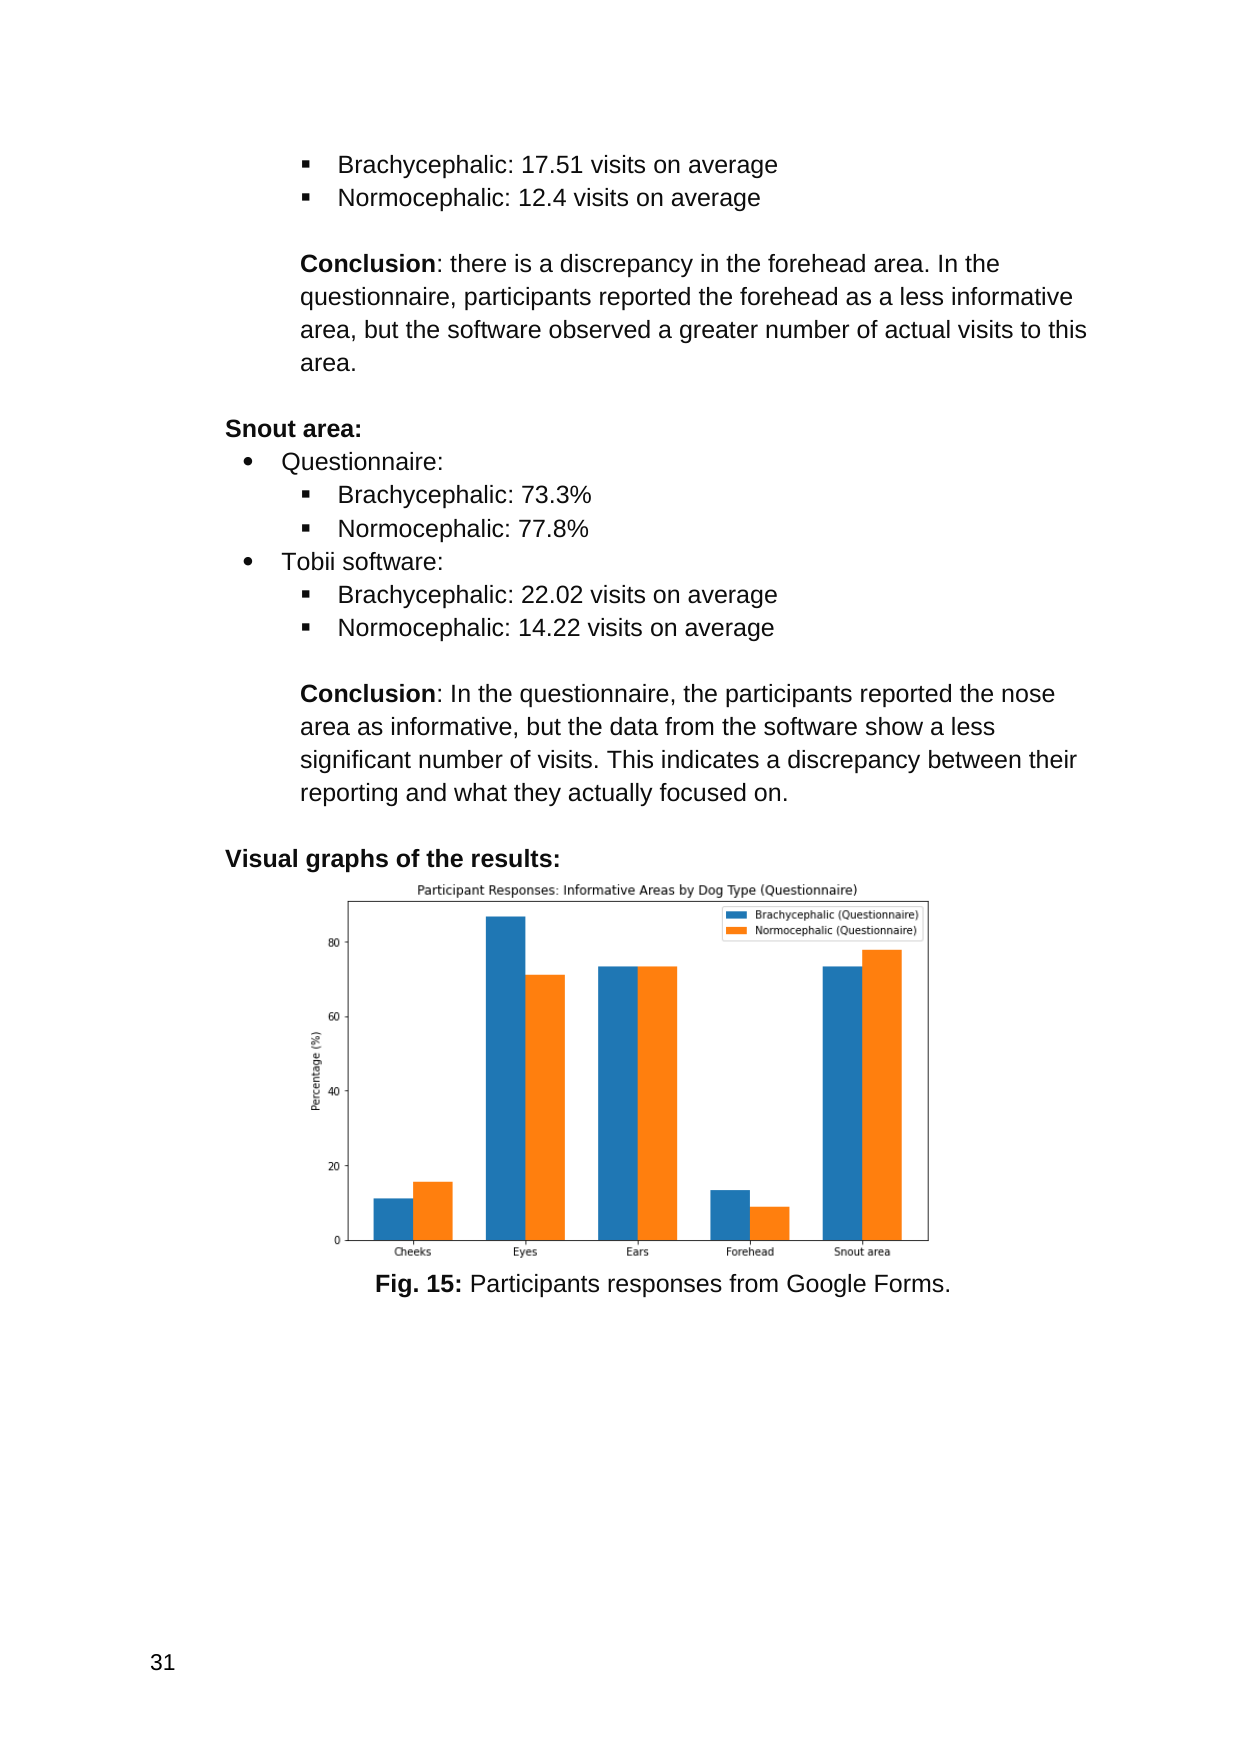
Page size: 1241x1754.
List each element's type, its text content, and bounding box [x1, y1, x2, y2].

list Conclusion: there is a discrepancy in the forehead area. In the questionnaire, participants reported the forehead as a less informative area, but the software observed a greater number of actual visits to this area. [300, 249, 1090, 377]
list Conclusion: In the questionnaire, the participants reported the nose area as informative, but the data from the software show a less significant number of visits. This indicates a discrepancy between their reporting and what they actually focused on. [300, 679, 1090, 807]
list Brachycephalic: 22.02 visits on average [300, 580, 1090, 609]
list Fig. 15: Participants responses from Google Forms. [300, 1269, 1090, 1297]
list Brachycephalic: 17.51 ​​visits on average [300, 150, 1090, 179]
list Questionnaire: [244, 447, 1090, 476]
list Normocephalic: 12.4 visits on average [300, 183, 1090, 212]
list Snout area: [225, 414, 1090, 443]
text Visual graphs of the results: [150, 844, 1090, 873]
list Tobii software: [244, 547, 1090, 576]
list Brachycephalic: 73.3% [300, 481, 1090, 509]
picture [305, 877, 935, 1265]
list Normocephalic: 14.22 visits on average [300, 613, 1090, 642]
list Normocephalic: 77.8% [300, 514, 1090, 542]
